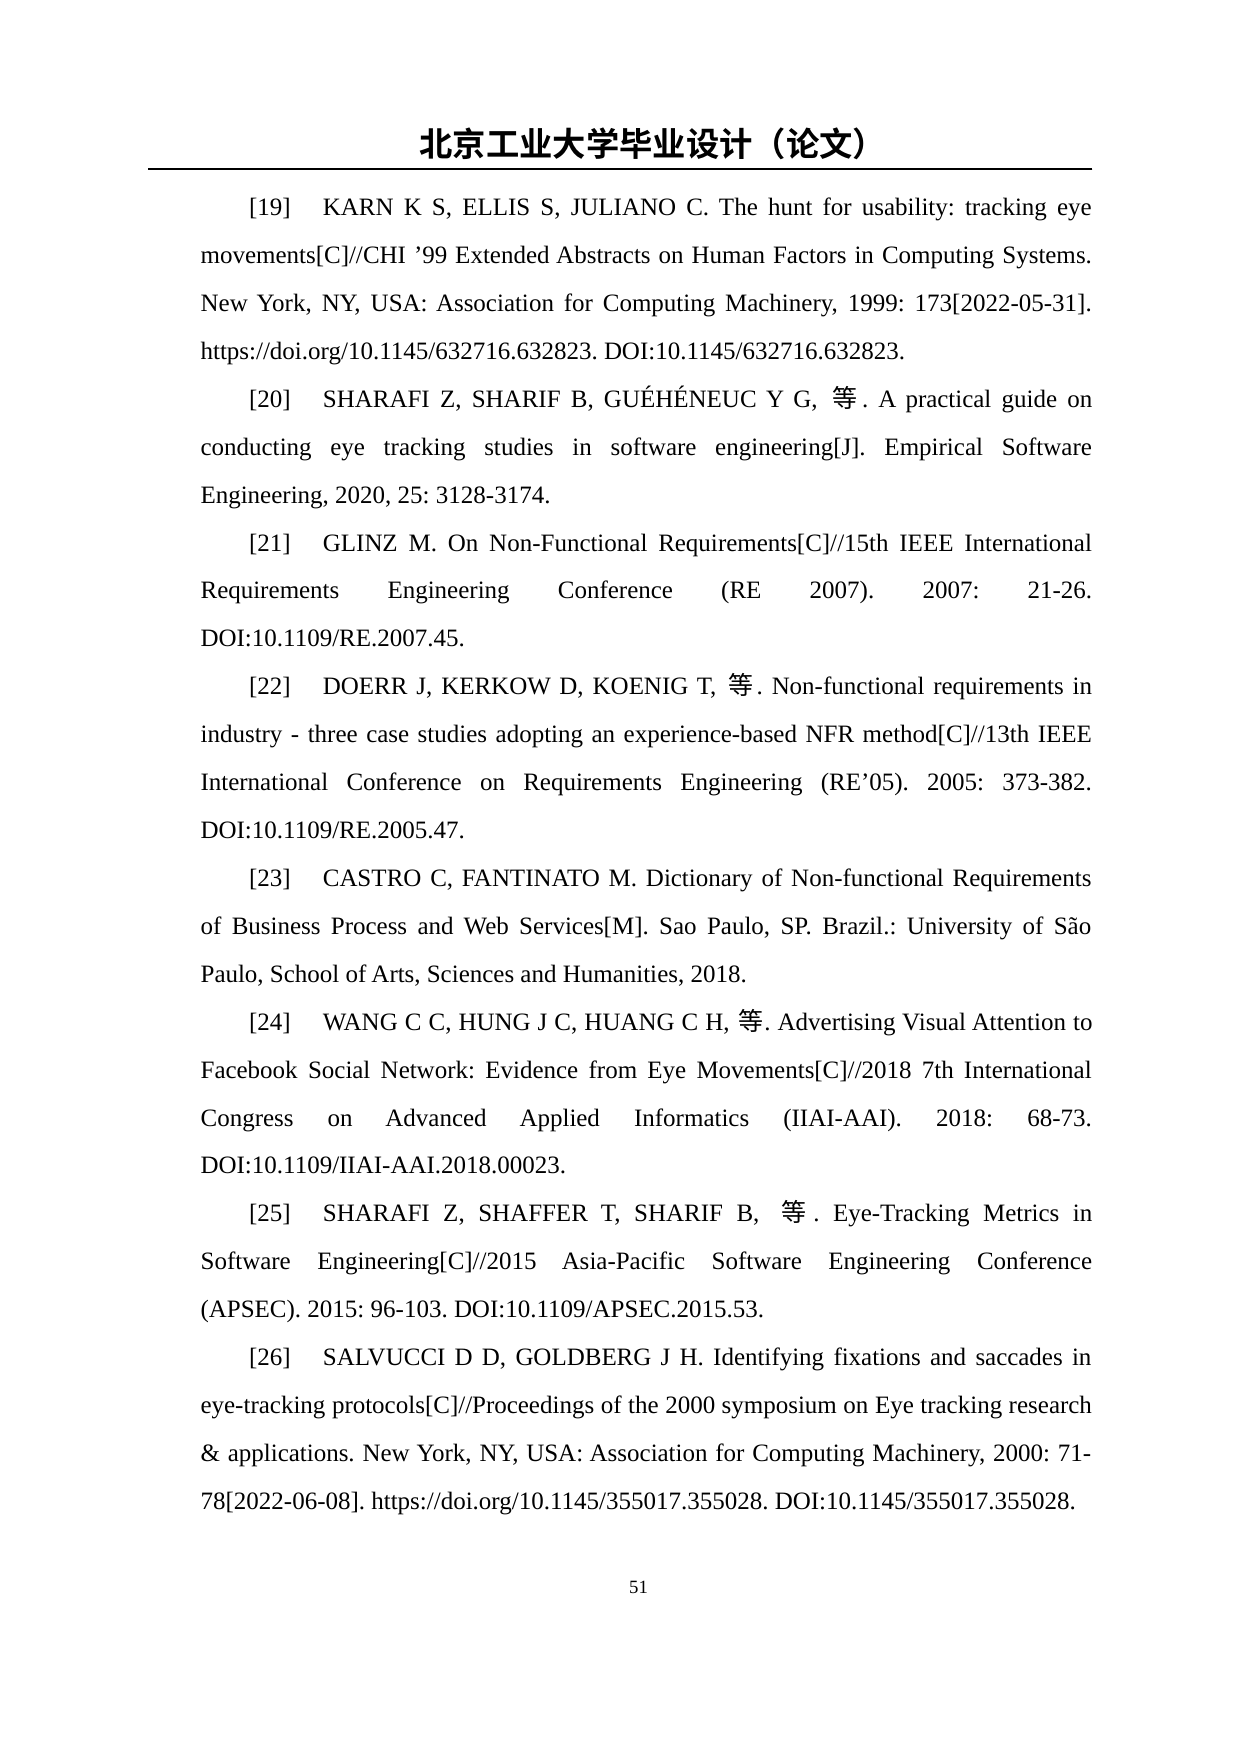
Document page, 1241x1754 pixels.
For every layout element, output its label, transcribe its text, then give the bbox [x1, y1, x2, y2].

text [25] SHARAFI Z, SHAFFER T, SHARIF B, 等. Eye-Tracking Metrics in Software Engineering[C]//2015 Asia-Pacific Software Engineering Conference (APSEC). 2015: 96-103. DOI:10.1109/APSEC.2015.53. [200, 1183, 1092, 1327]
text [26] SALVUCCI D D, GOLDBERG J H. Identifying fixations and saccades in eye-tracking protocols[C]//Proceedings of the 2000 symposium on Eye tracking research & applications. New York, NY, USA: Association for Computing Machinery, 2000: 71-78[2022-06-08]. https://doi.org/10.1145/355017.355028. DOI:10.1145/355017.355028. [200, 1327, 1092, 1519]
text [19] KARN K S, ELLIS S, JULIANO C. The hunt for usability: tracking eye movements[C]//CHI ’99 Extended Abstracts on Human Factors in Computing Systems. New York, NY, USA: Association for Computing Machinery, 1999: 173[2022-05-31]. https://doi.org/10.1145/632716.632823. DOI:10.1145/632716.632823. [200, 177, 1092, 369]
text [22] DOERR J, KERKOW D, KOENIG T, 等. Non-functional requirements in industry - three case studies adopting an experience-based NFR method[C]//13th IEEE International Conference on Requirements Engineering (RE’05). 2005: 373-382. DOI:10.1109/RE.2005.47. [200, 656, 1092, 848]
text [20] SHARAFI Z, SHARIF B, GUÉHÉNEUC Y G, 等. A practical guide on conducting eye tracking studies in software engineering[J]. Empirical Software Engineering, 2020, 25: 3128-3174. [200, 369, 1092, 513]
text [24] WANG C C, HUNG J C, HUANG C H, 等. Advertising Visual Attention to Facebook Social Network: Evidence from Eye Movements[C]//2018 7th International Congress on Advanced Applied Informatics (IIAI-AAI). 2018: 68-73. DOI:10.1109/IIAI-AAI.2018.00023. [200, 992, 1092, 1183]
text [23] CASTRO C, FANTINATO M. Dictionary of Non-functional Requirements of Business Process and Web Services[M]. Sao Paulo, SP. Brazil.: University of São Paulo, School of Arts, Sciences and Humanities, 2018. [200, 848, 1092, 992]
text [21] GLINZ M. On Non-Functional Requirements[C]//15th IEEE International Requirements Engineering Conference (RE 2007). 2007: 21-26. DOI:10.1109/RE.2007.45. [200, 513, 1092, 656]
